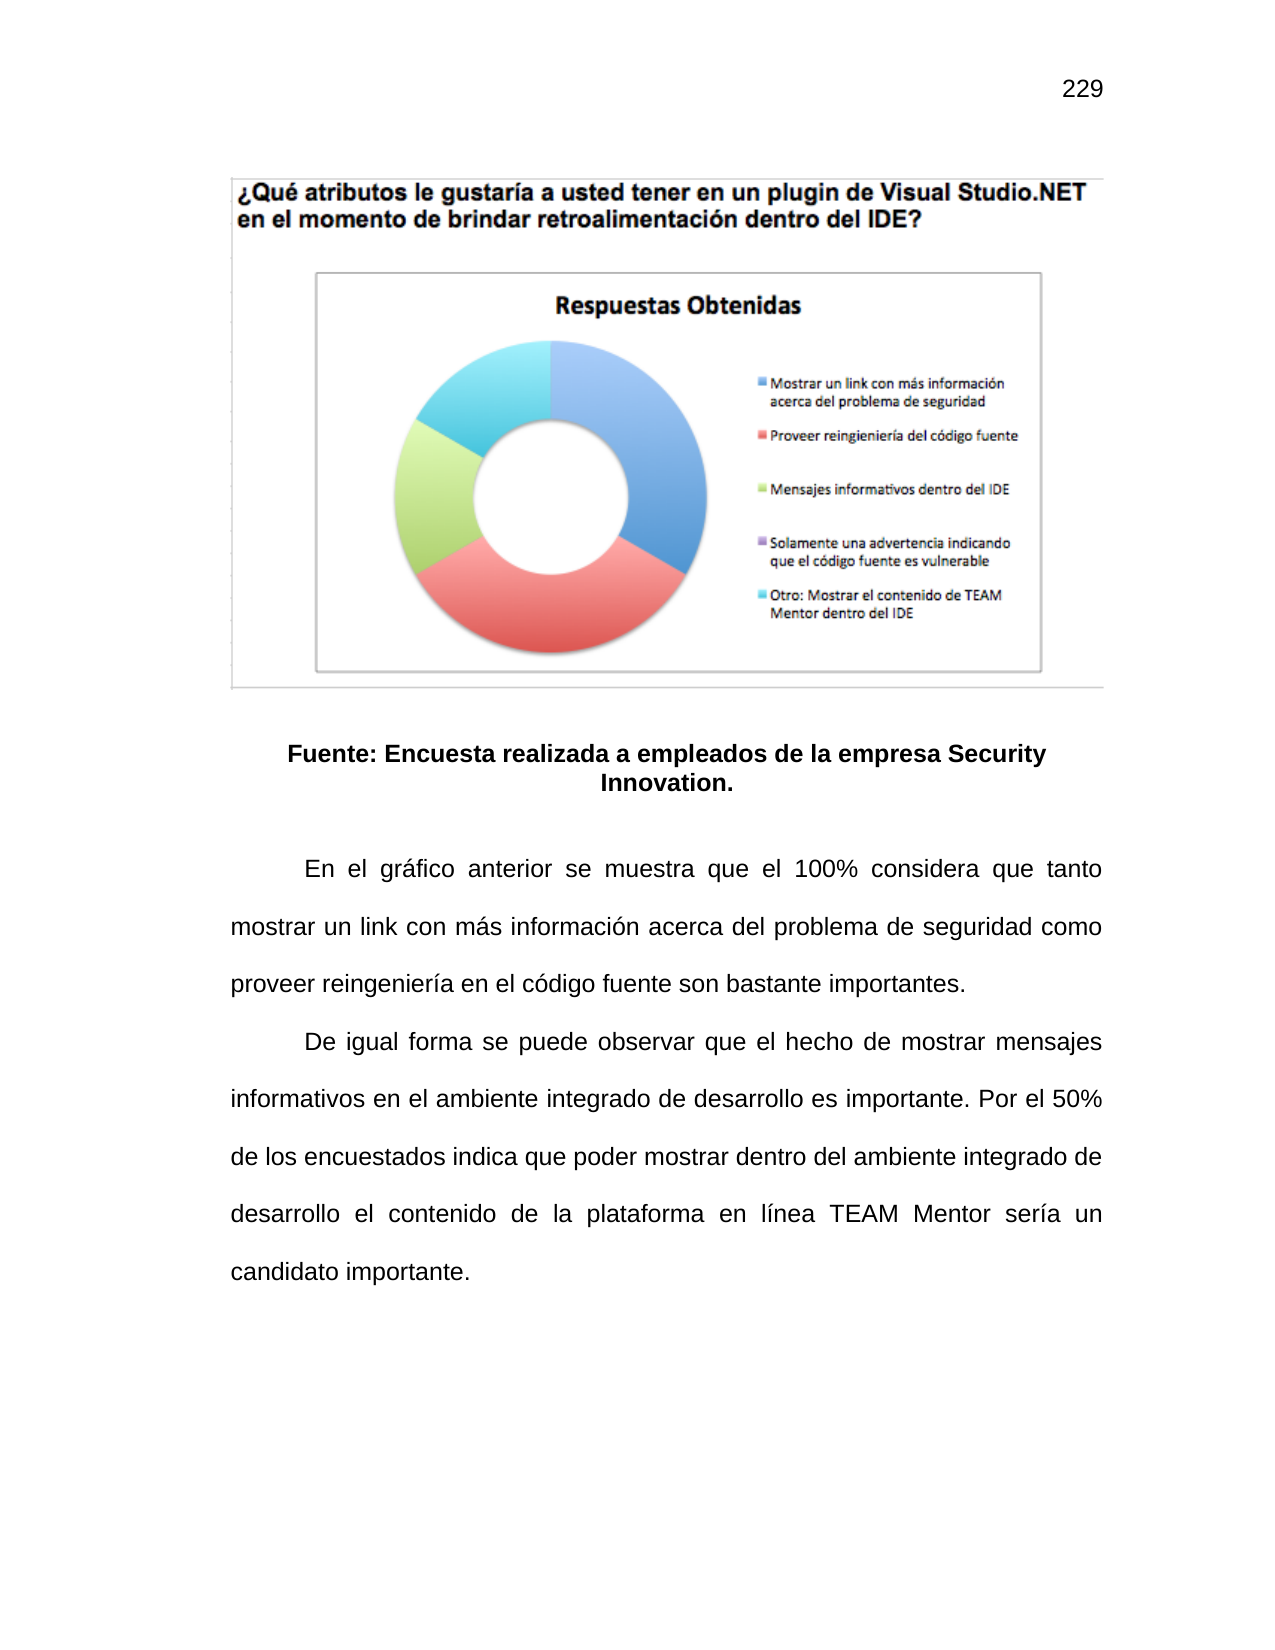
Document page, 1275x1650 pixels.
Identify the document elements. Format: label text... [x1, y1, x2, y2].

text En el gráfico anterior se muestra que el 100% considera que tanto mostrar un link con más información acerca del problema de seguridad como proveer reingeniería en el código fuente son bastante importantes. [230, 854, 1104, 998]
text De igual forma se puede observar que el hecho de mostrar mensajes informativos en el ambiente integrado de desarrollo es importante. Por el 50% de los encuestados indica que poder mostrar dentro del ambiente integrado de desarrollo el contenido de la plataforma en línea TEAM Mentor sería un candidato importante. [230, 1027, 1104, 1286]
subtitle Fuente: Encuesta realizada a empleados de la empresa Security Innovation. [230, 739, 1104, 797]
picture [230, 177, 1104, 690]
